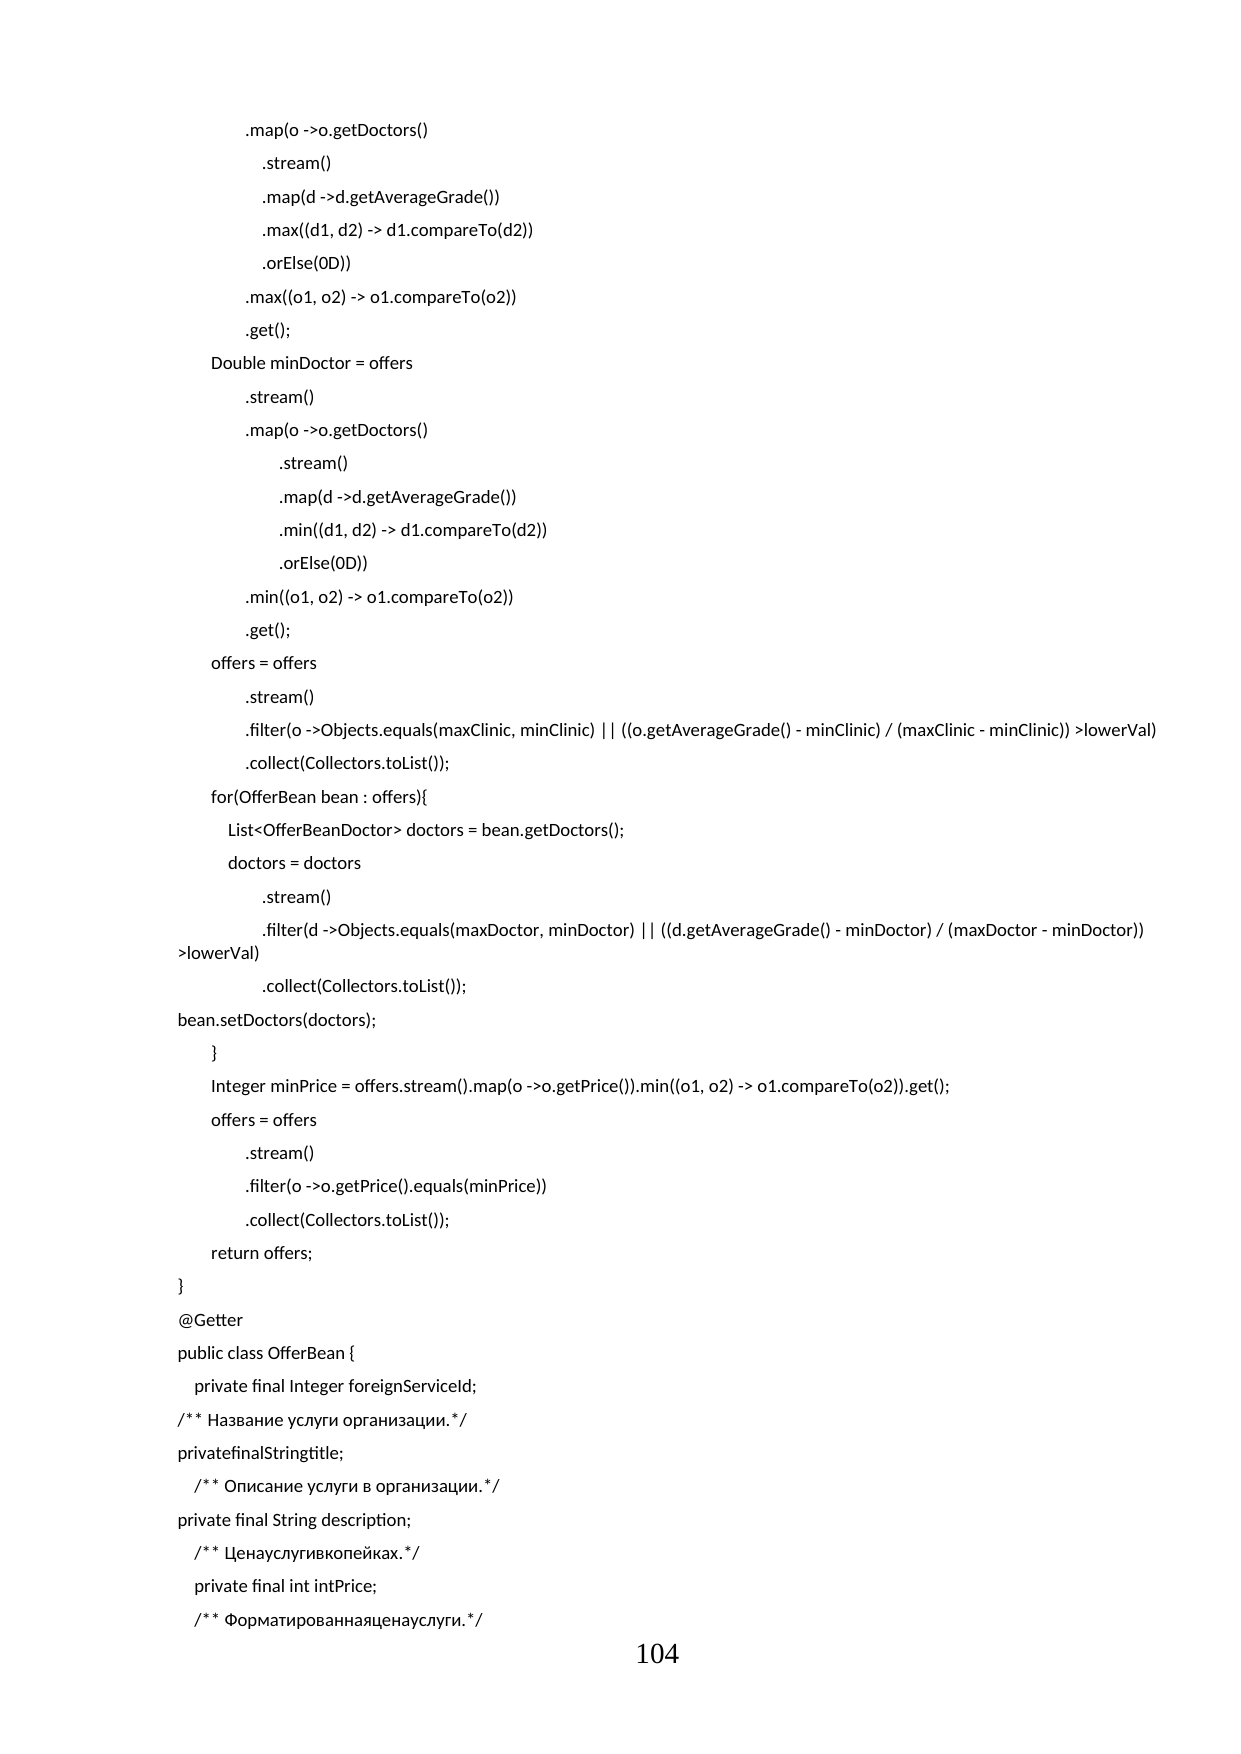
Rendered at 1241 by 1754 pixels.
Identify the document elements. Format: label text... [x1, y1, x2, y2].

text private final String description; [177, 1508, 1181, 1531]
text .get(); [177, 318, 1181, 341]
text .min((d1, d2) -> d1.compareTo(d2)) [177, 518, 1181, 541]
text privatefinalStringtitle; [177, 1441, 1181, 1464]
text .collect(Collectors.toList()); [177, 1208, 1181, 1231]
text public class OfferBean { [177, 1341, 1181, 1364]
text bean.setDoctors(doctors); [177, 1008, 1181, 1031]
text for(OfferBean bean : offers){ [177, 785, 1181, 808]
text .orElse(0D)) [177, 251, 1181, 274]
text .collect(Collectors.toList()); [177, 974, 1181, 997]
text .stream() [177, 885, 1181, 908]
text offers = offers [177, 651, 1181, 674]
text } [177, 1041, 1181, 1064]
text .map(o ->o.getDoctors() [177, 118, 1181, 141]
text .orElse(0D)) [177, 551, 1181, 574]
text .stream() [177, 1141, 1181, 1164]
text .map(o ->o.getDoctors() [177, 418, 1181, 441]
text private final int intPrice; [177, 1574, 1181, 1597]
text .stream() [177, 151, 1181, 174]
text .max((d1, d2) -> d1.compareTo(d2)) [177, 218, 1181, 241]
text .filter(o ->o.getPrice().equals(minPrice)) [177, 1174, 1181, 1197]
text /** Ценауслугивкопейках.*/ [177, 1541, 1181, 1564]
text .stream() [177, 451, 1181, 474]
text .map(d ->d.getAverageGrade()) [177, 485, 1181, 508]
text /** Описание услуги в организации.*/ [177, 1474, 1181, 1497]
text .stream() [177, 385, 1181, 408]
text Double minDoctor = offers [177, 351, 1181, 374]
text .get(); [177, 618, 1181, 641]
text .collect(Collectors.toList()); [177, 751, 1181, 774]
text /** Название услуги организации.*/ [177, 1408, 1181, 1431]
text .filter(o ->Objects.equals(maxClinic, minClinic) || ((o.getAverageGrade() - minClinic) / (maxClinic - minClinic)) >lowerVal) [177, 718, 1181, 741]
text .min((o1, o2) -> o1.compareTo(o2)) [177, 585, 1181, 608]
text Integer minPrice = offers.stream().map(o ->o.getPrice()).min((o1, o2) -> o1.compareTo(o2)).get(); [177, 1074, 1181, 1097]
text .stream() [177, 685, 1181, 708]
text doctors = doctors [177, 851, 1181, 874]
text return offers; [177, 1241, 1181, 1264]
text offers = offers [177, 1108, 1181, 1131]
text } [177, 1274, 1181, 1297]
text .max((o1, o2) -> o1.compareTo(o2)) [177, 285, 1181, 308]
text .filter(d ->Objects.equals(maxDoctor, minDoctor) || ((d.getAverageGrade() - minDoctor) / (maxDoctor - minDoctor)) >lowerVal) [177, 918, 1181, 964]
text List<OfferBeanDoctor> doctors = bean.getDoctors(); [177, 818, 1181, 841]
text /** Форматированнаяценауслуги.*/ [177, 1608, 1181, 1631]
text @Getter [177, 1308, 1181, 1331]
text private final Integer foreignServiceId; [177, 1374, 1181, 1397]
text .map(d ->d.getAverageGrade()) [177, 185, 1181, 208]
